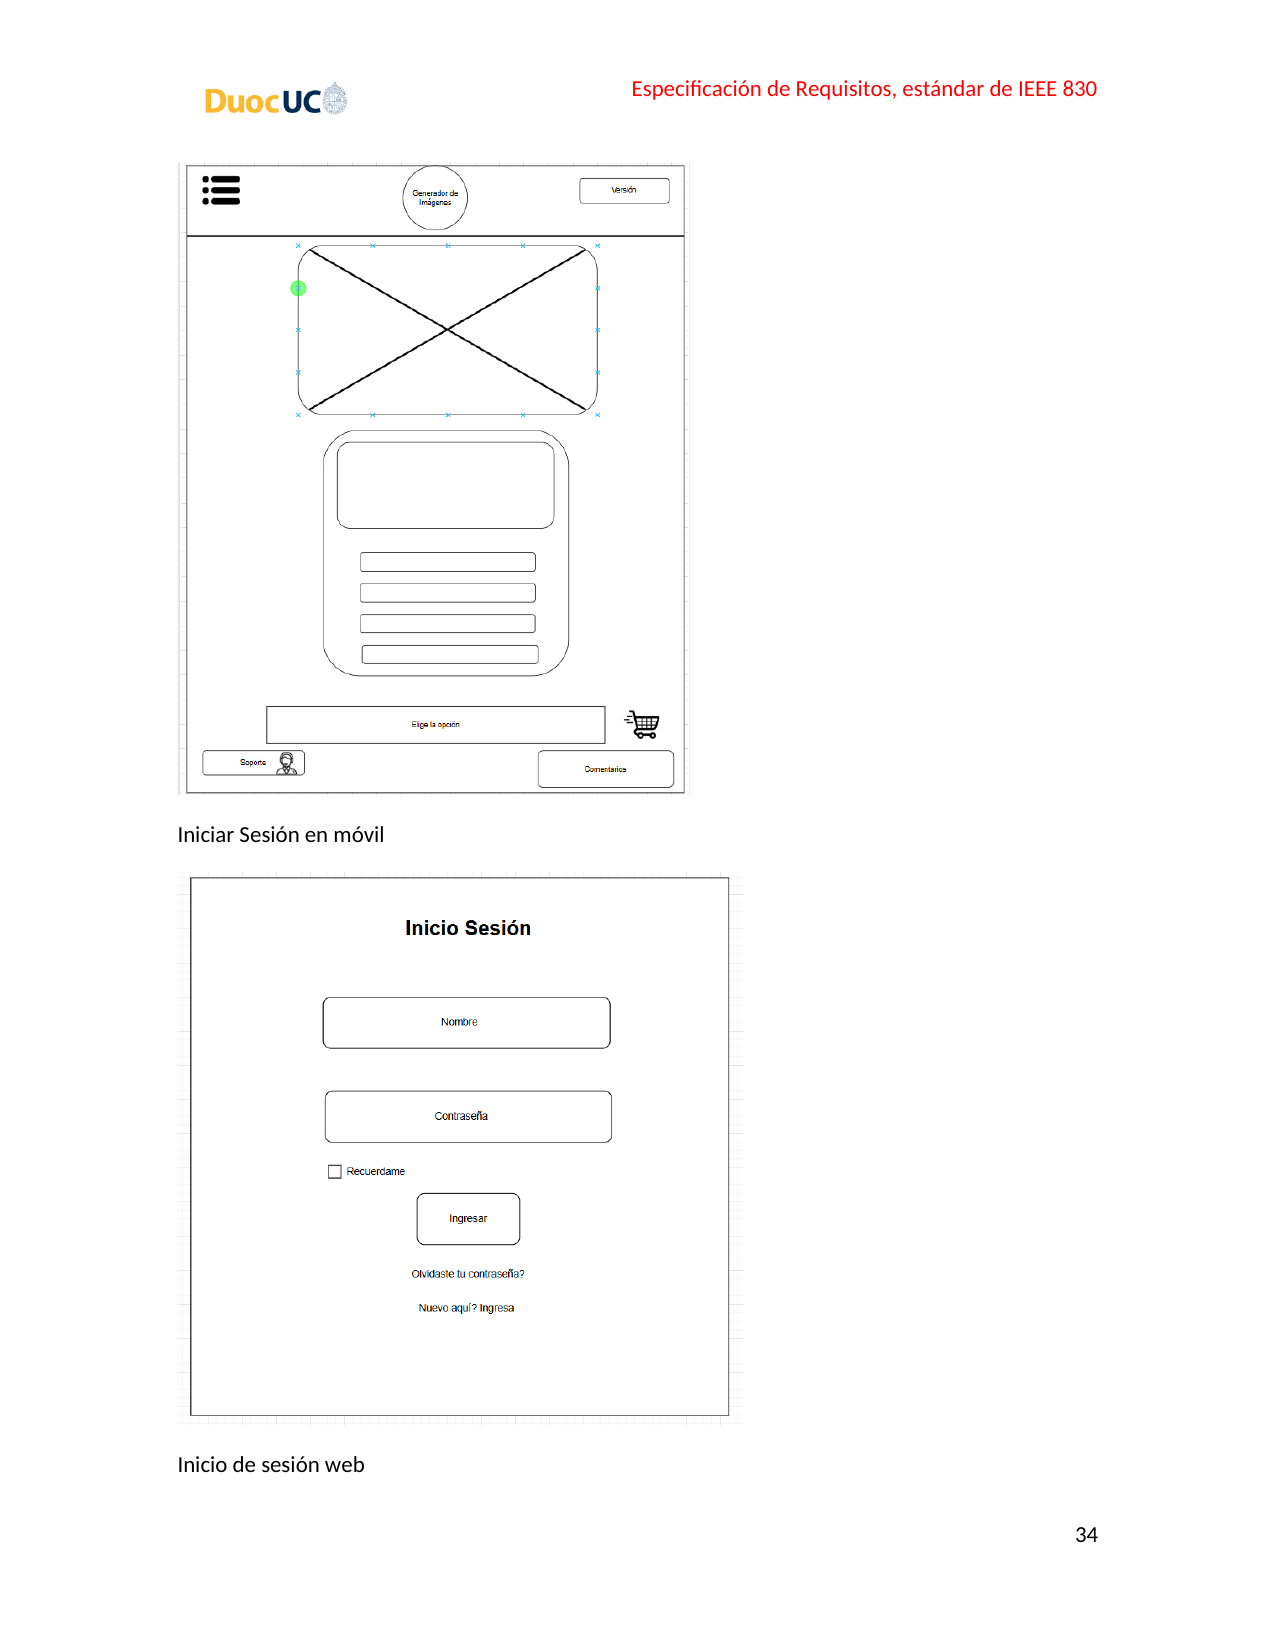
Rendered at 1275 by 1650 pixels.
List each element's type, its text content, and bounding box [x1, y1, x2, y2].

text Iniciar Sesión en móvil [177, 820, 1098, 848]
picture [177, 162, 690, 795]
picture [198, 78, 352, 117]
text Inicio de sesión web [177, 1450, 1098, 1478]
picture [177, 872, 744, 1425]
